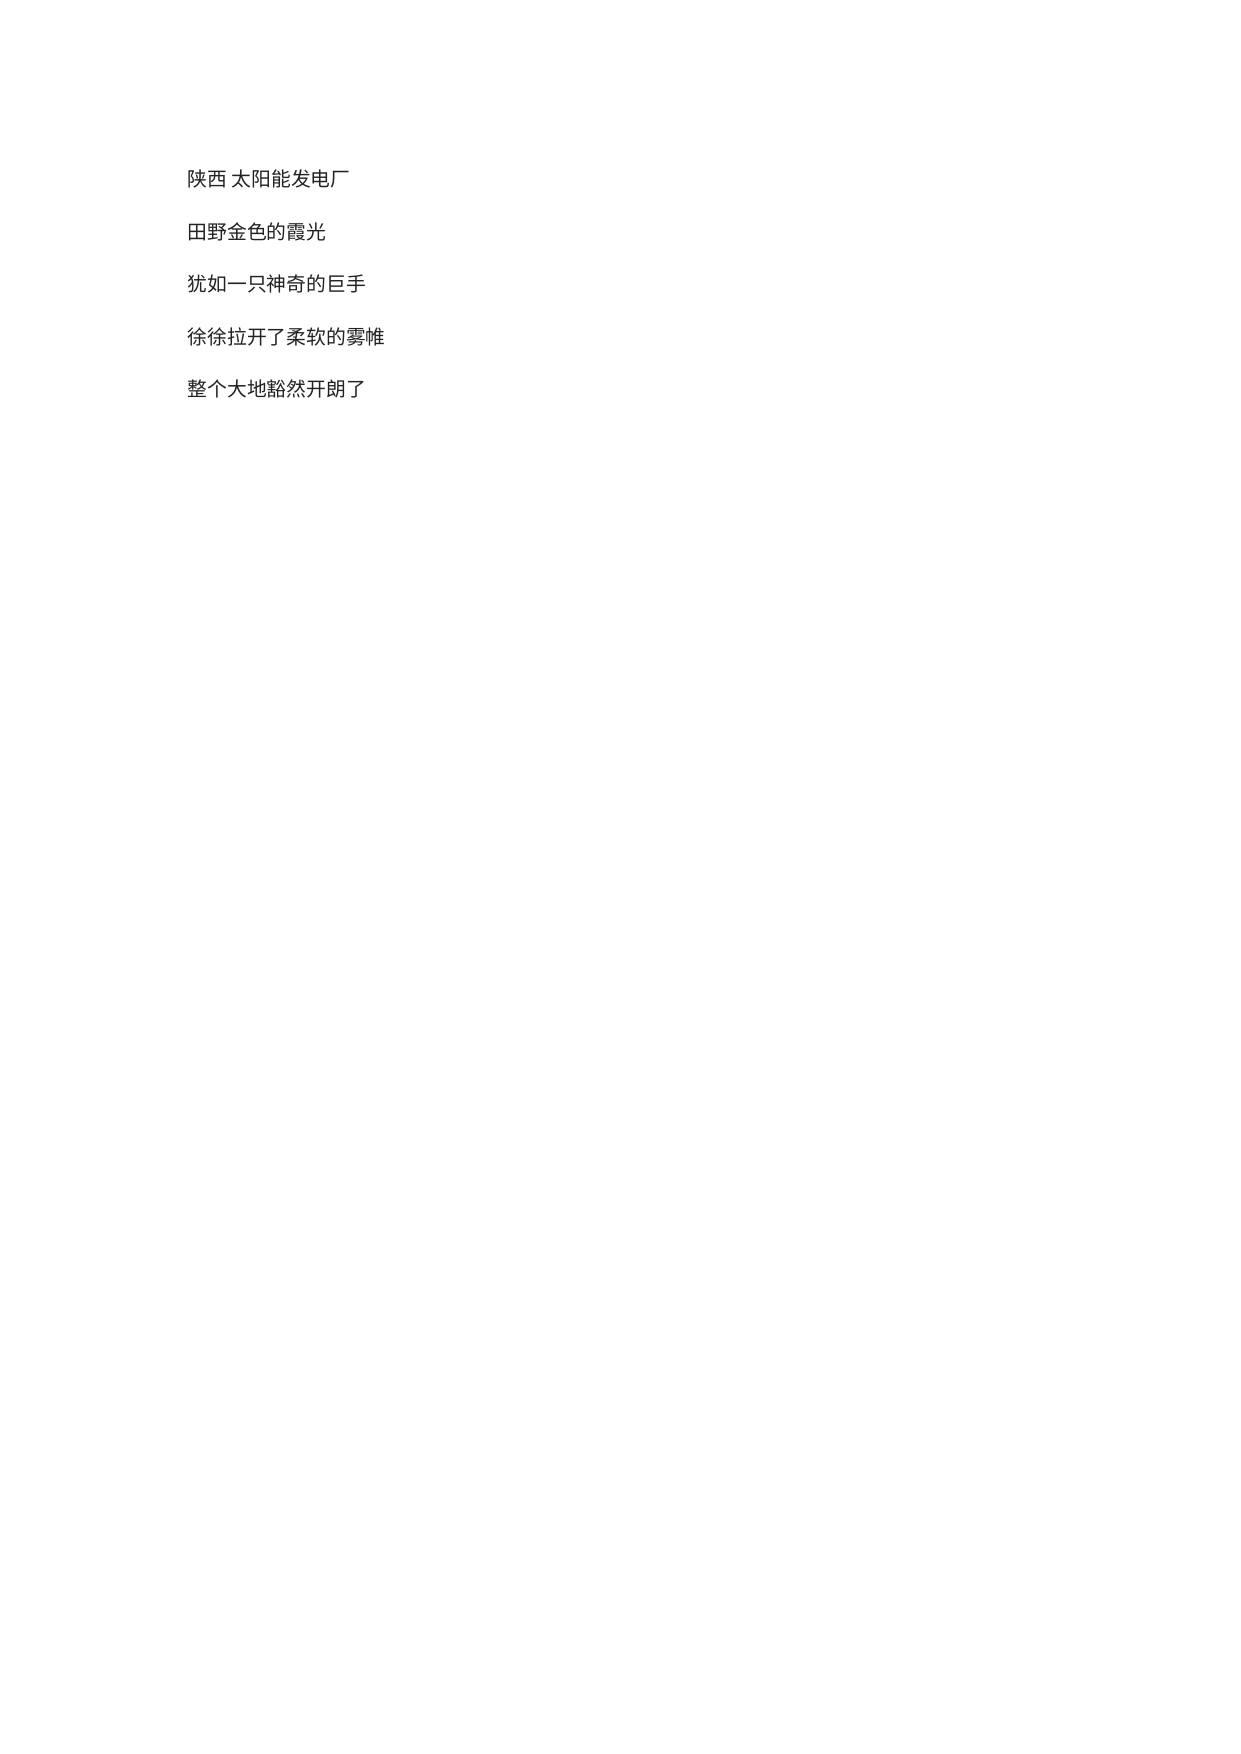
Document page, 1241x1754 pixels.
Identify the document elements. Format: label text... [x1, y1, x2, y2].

text 整个大地豁然开朗了 [187, 372, 1053, 404]
text 犹如一只神奇的巨手 [187, 267, 1053, 299]
text 徐徐拉开了柔软的雾帷 [187, 319, 1053, 352]
text 陕西 太阳能发电厂 [187, 162, 1053, 194]
text 田野金色的霞光 [187, 214, 1053, 247]
